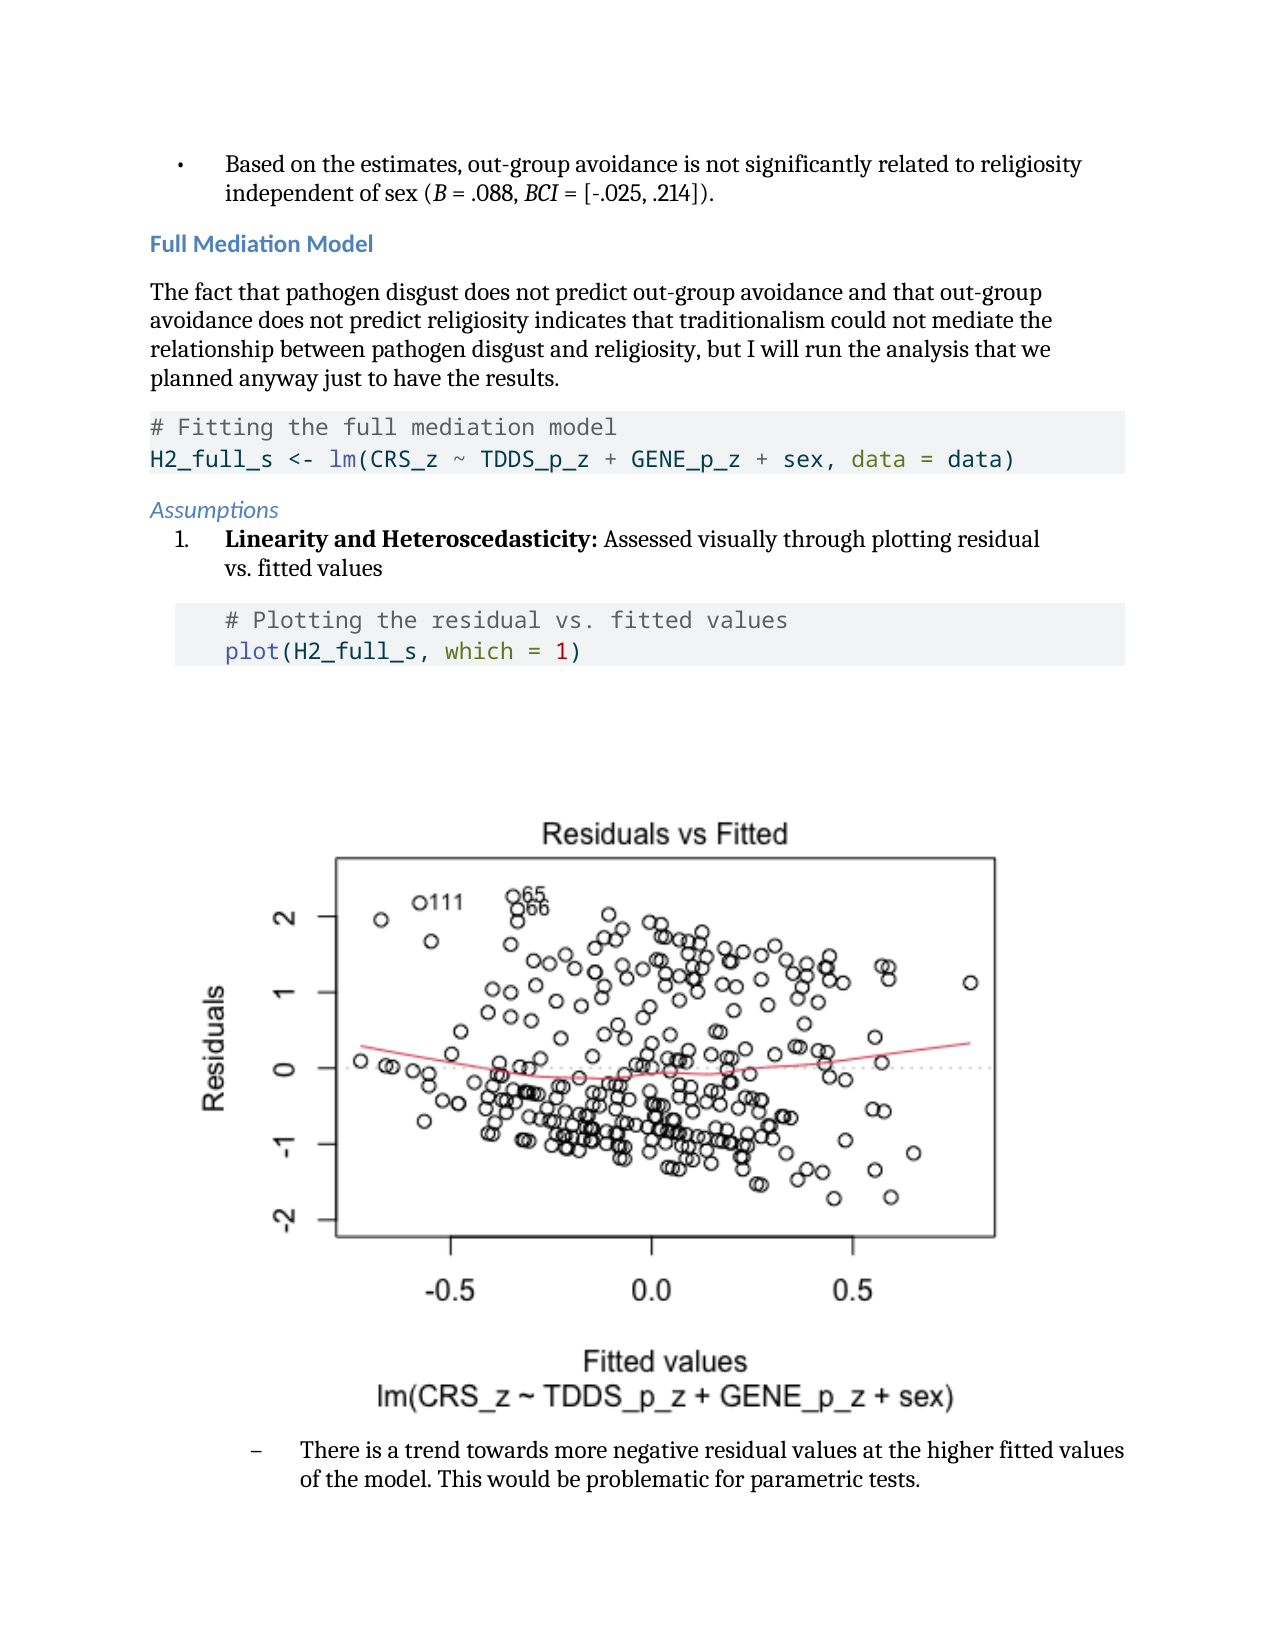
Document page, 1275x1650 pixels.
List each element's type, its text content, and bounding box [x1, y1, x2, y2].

list Based on the estimates, out-group avoidance is not significantly related to religiosity independent of sex (B = .088, BCI = [-.025, .214]). [175, 150, 1125, 207]
subtitle Full Mediation Model [150, 228, 1125, 259]
list Linearity and Heteroscedasticity: Assessed visually through plotting residual vs. fitted values [175, 525, 1125, 583]
picture [193, 715, 1069, 1416]
text # Fitting the full mediation model H2_full_s <- lm(CRS_z ~ TDDS_p_z + GENE_p_z + sex, data = data) [617, 411, 1125, 474]
text The fact that pathogen disgust does not predict out-group avoidance and that out-group avoidance does not predict religiosity indicates that traditionalism could not mediate the relationship between pathogen disgust and religiosity, but I will run the analysis that we planned anyway just to have the results. [150, 278, 1125, 393]
list # Plotting the residual vs. fitted values plot(H2_full_s, which = 1) [175, 603, 1125, 666]
subtitle Assumptions [150, 495, 1125, 525]
list There is a trend towards more negative residual values at the higher fitted values of the model. This would be problematic for parametric tests. [250, 1436, 1125, 1494]
